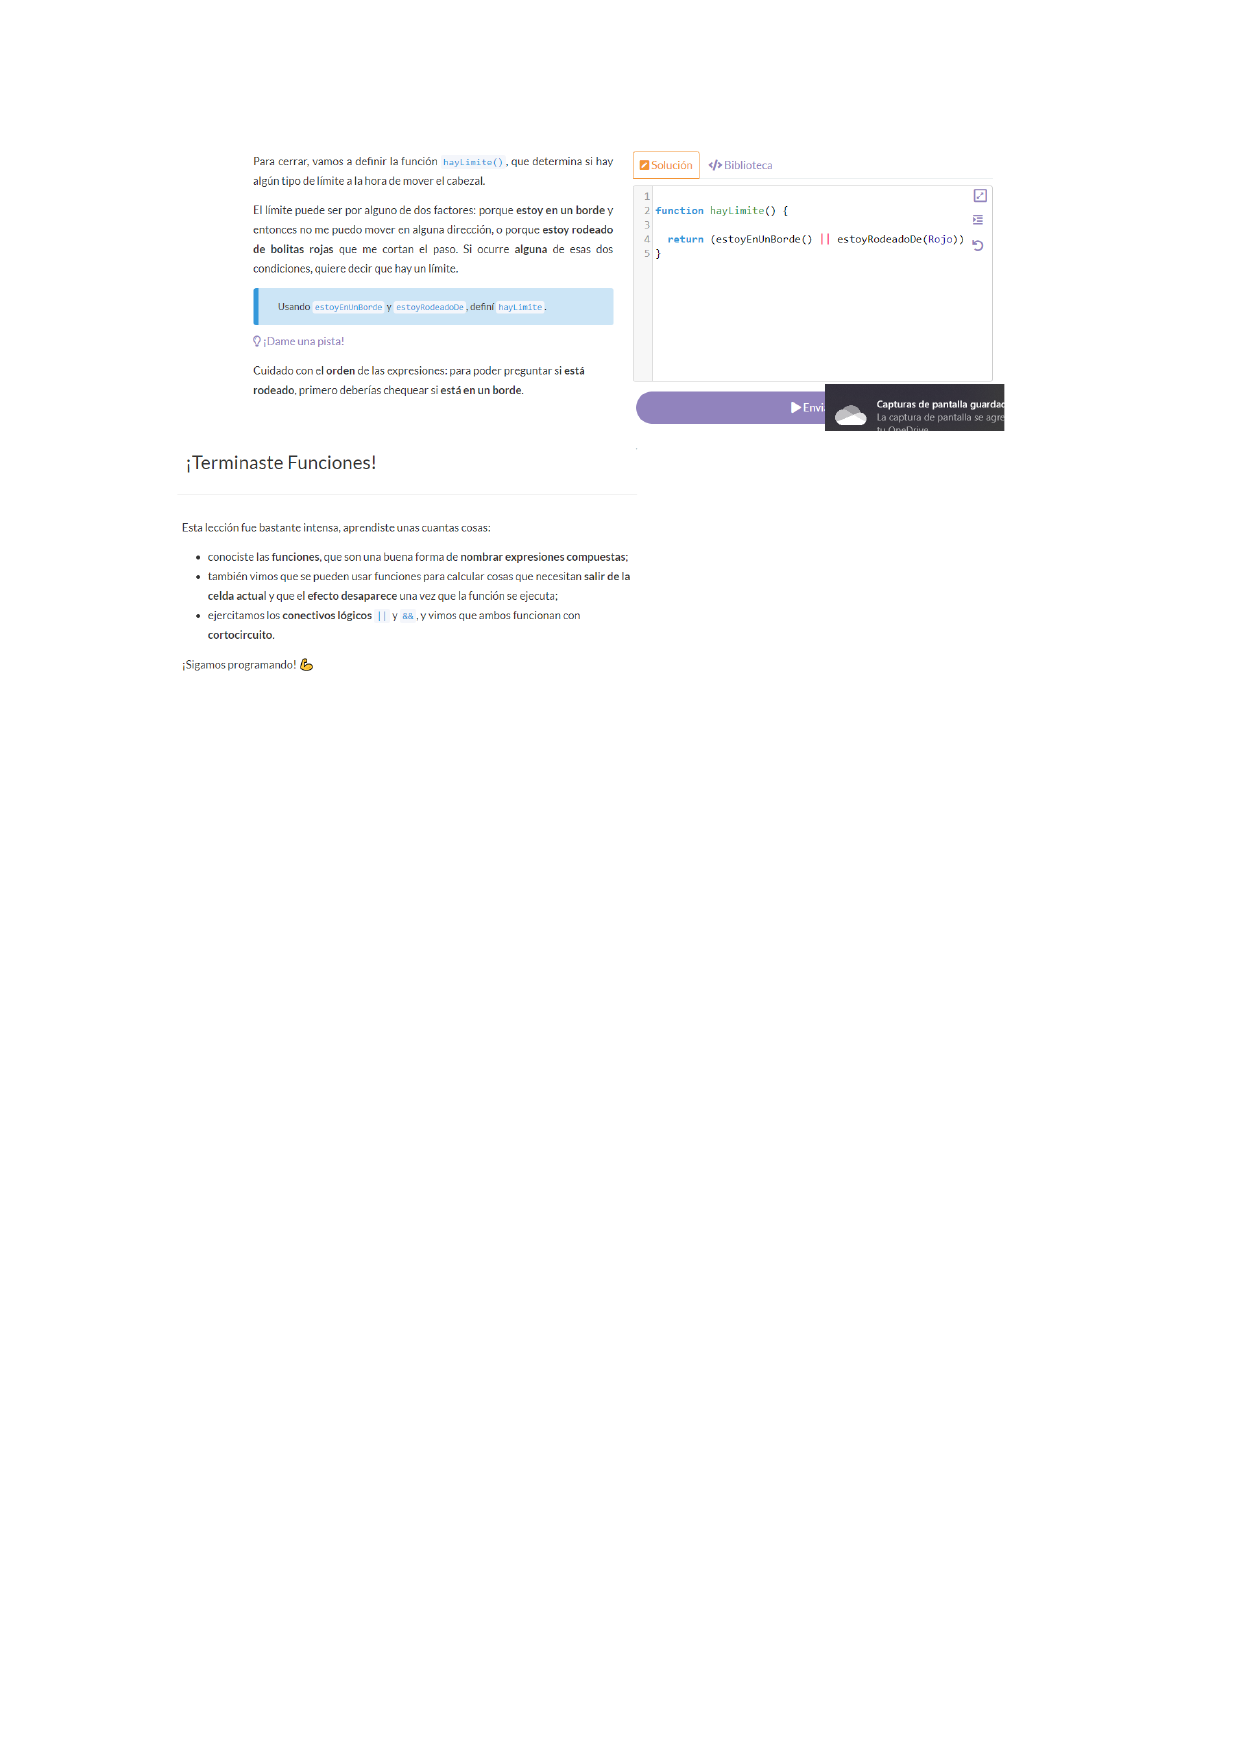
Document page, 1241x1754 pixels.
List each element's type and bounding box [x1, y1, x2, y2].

picture [185, 147, 1005, 431]
picture [177, 448, 638, 696]
